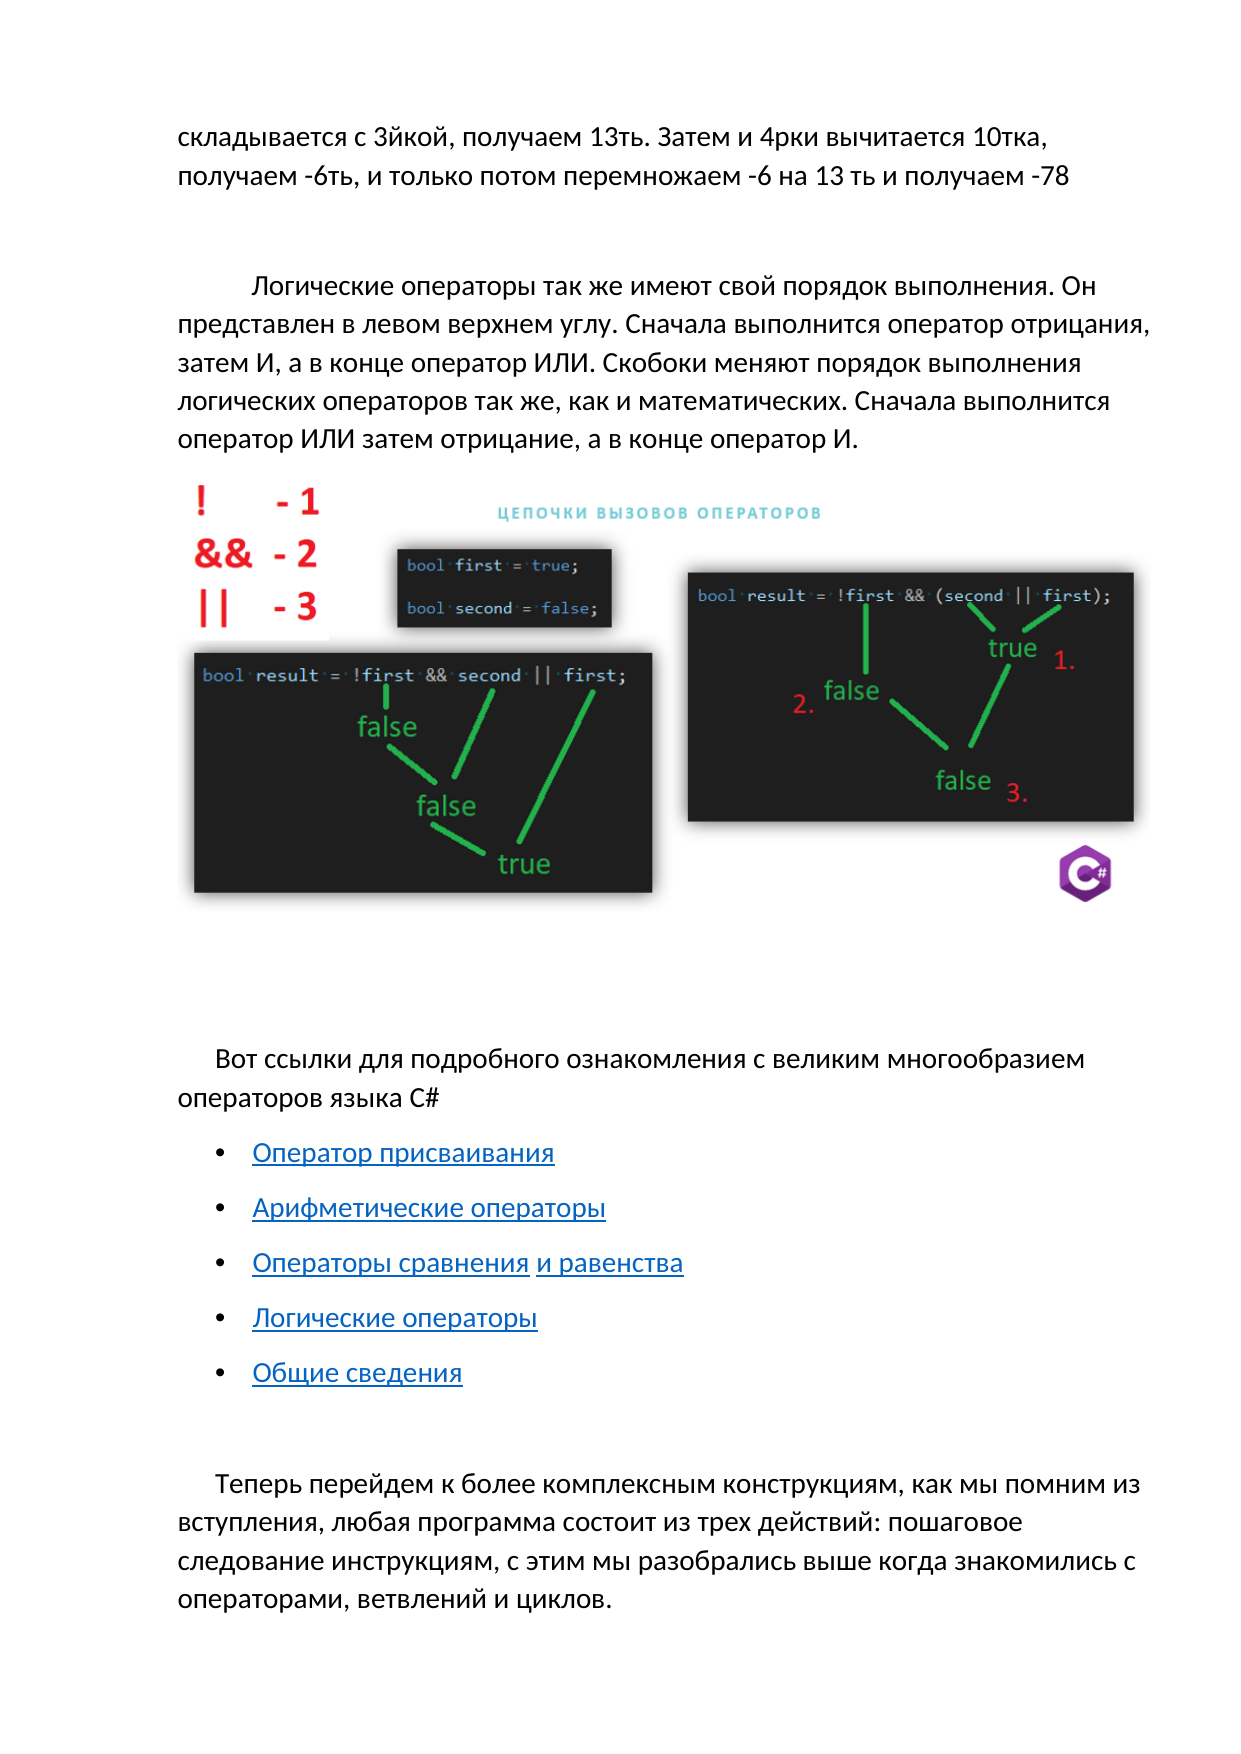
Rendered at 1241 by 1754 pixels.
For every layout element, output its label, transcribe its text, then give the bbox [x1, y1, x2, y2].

text Логические операторы так же имеют свой порядок выполнения. Он представлен в левом верхнем углу. Сначала выполнится оператор отрицания, затем И, а в конце оператор ИЛИ. Скобоки меняют порядок выполнения логических операторов так же, как и математических. Сначала выполнится оператор ИЛИ затем отрицание, а в конце оператор И. [177, 267, 1152, 456]
list Операторы сравнения и равенства [215, 1244, 1152, 1280]
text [177, 118, 1152, 192]
text Теперь перейдем к более комплексным конструкциям, как мы помним из вступления, любая программа состоит из трех действий: пошаговое следование инструкциям, с этим мы разобрались выше когда знакомились с операторами, ветвлений и циклов. [177, 1465, 1152, 1616]
list Арифметические операторы [215, 1189, 1152, 1225]
list Общие сведения [215, 1354, 1152, 1390]
text Вот ссылки для подробного ознакомления с великим многообразием операторов языка C# [177, 1041, 1152, 1115]
list Оператор присваивания [215, 1134, 1152, 1170]
picture [177, 475, 1151, 912]
list Логические операторы [215, 1299, 1152, 1335]
